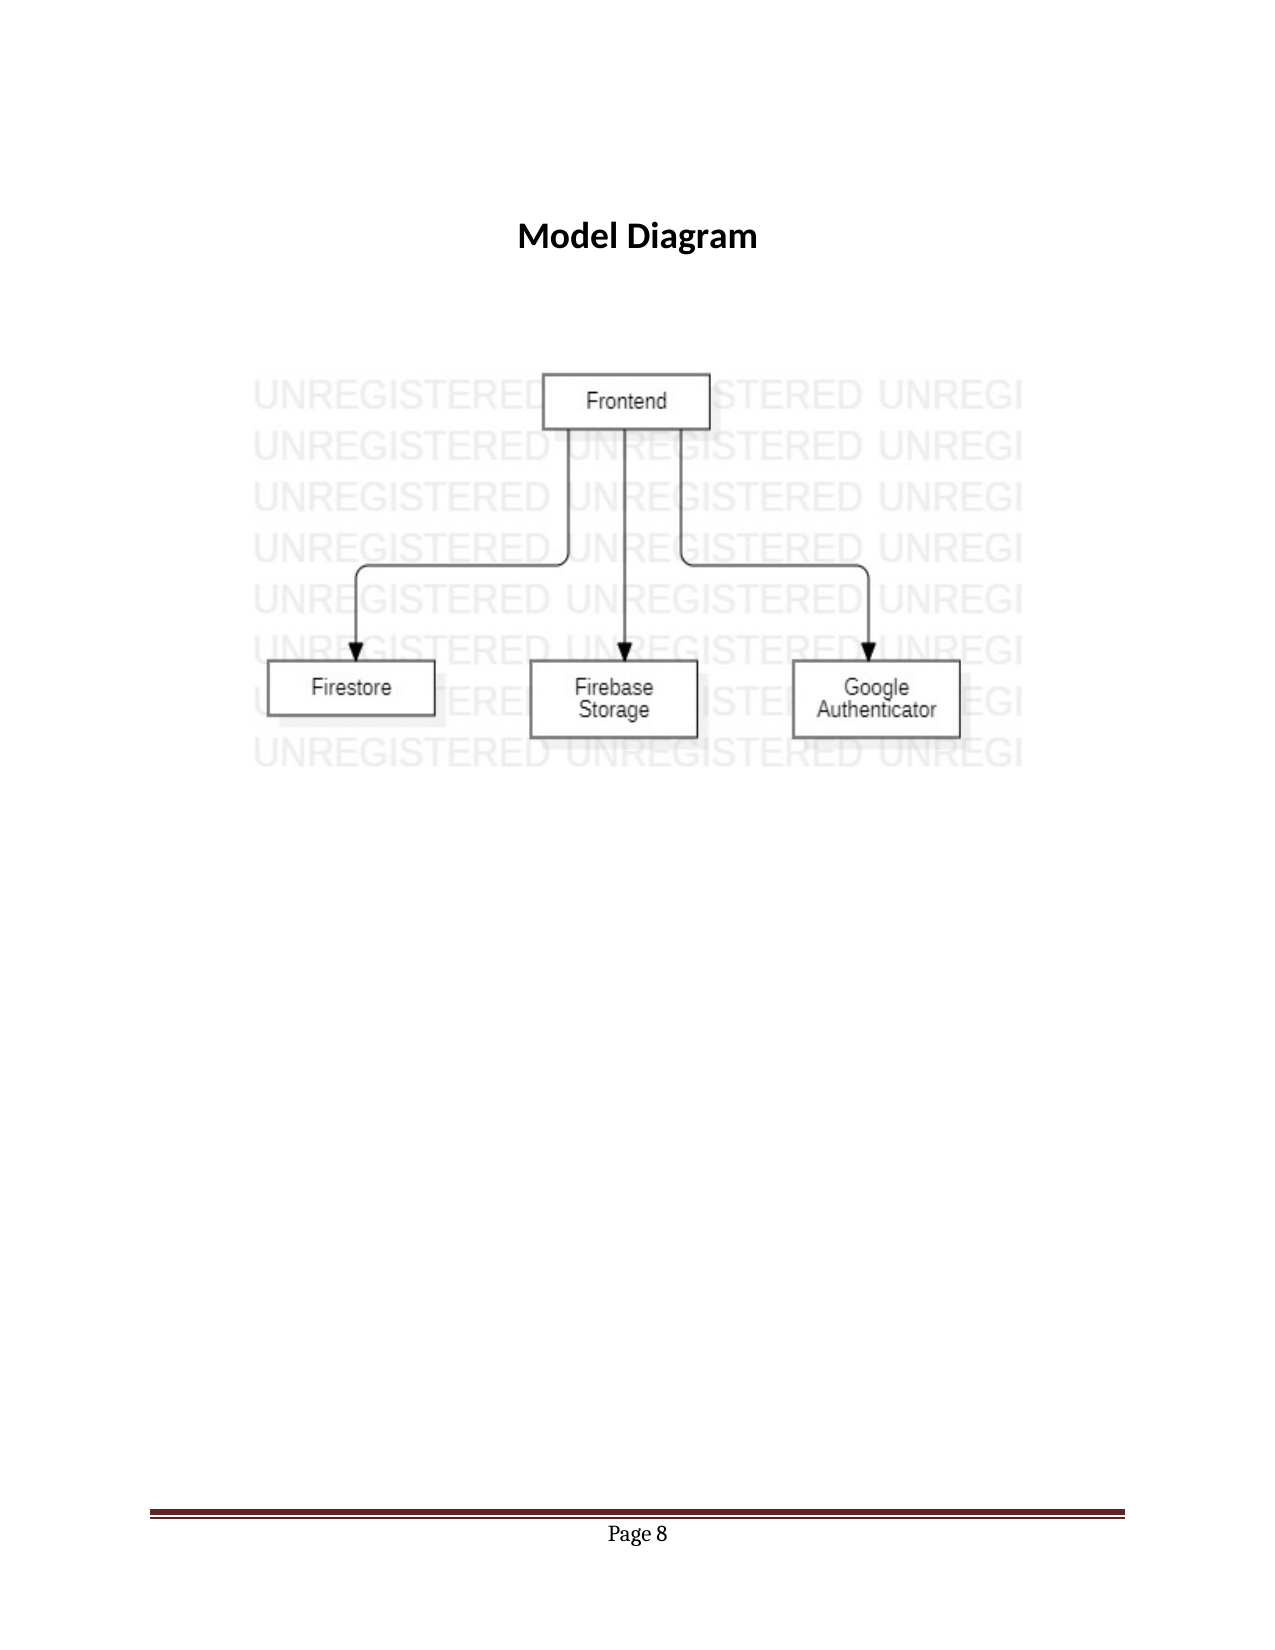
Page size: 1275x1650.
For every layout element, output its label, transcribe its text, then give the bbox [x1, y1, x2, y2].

text Model Diagram [150, 212, 1125, 258]
picture [253, 358, 1022, 806]
